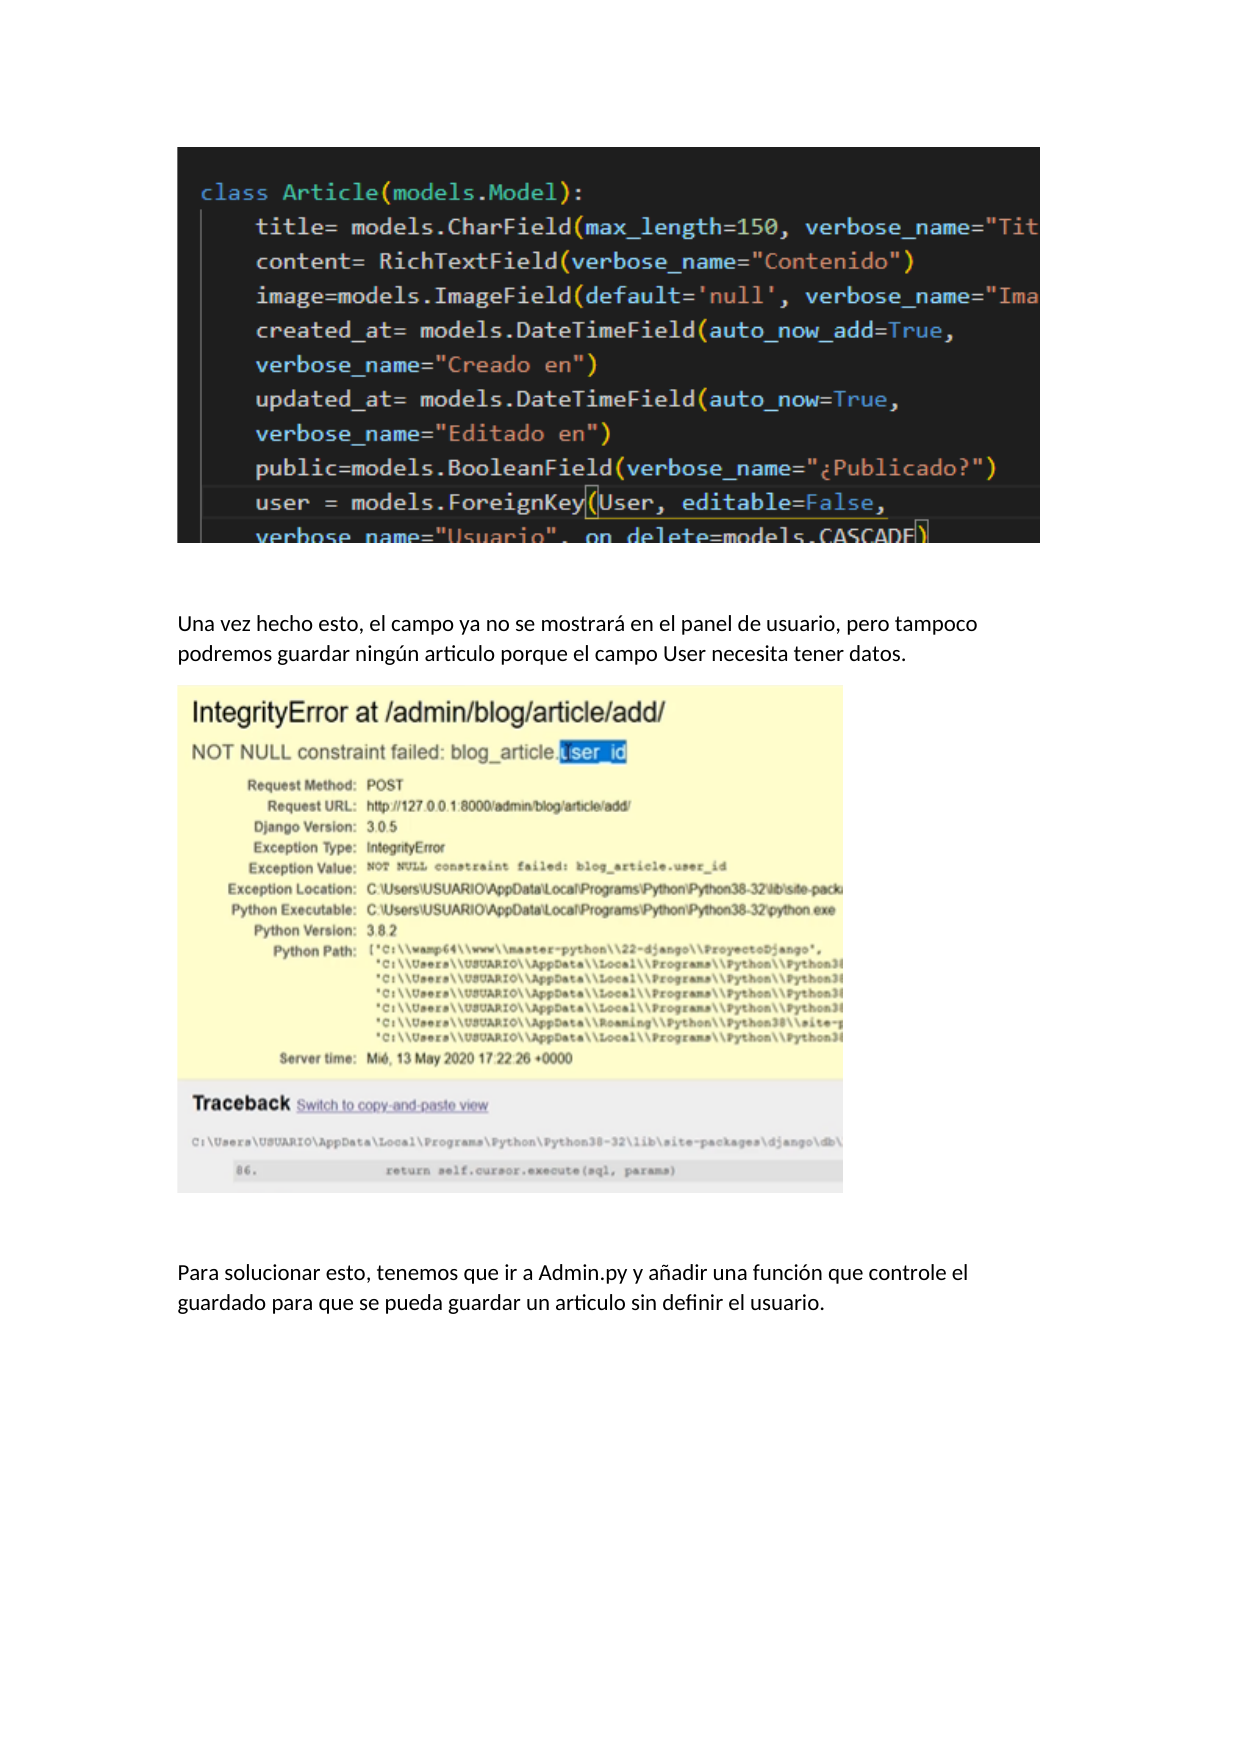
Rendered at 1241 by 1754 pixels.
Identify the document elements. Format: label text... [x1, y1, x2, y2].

text Para solucionar esto, tenemos que ir a Admin.py y añadir una función que controle el guardado para que se pueda guardar un articulo sin definir el usuario. [177, 1258, 1063, 1316]
picture [177, 685, 843, 1193]
text Una vez hecho esto, el campo ya no se mostrará en el panel de usuario, pero tampoco podremos guardar ningún articulo porque el campo User necesita tener datos. [177, 609, 1063, 667]
picture [177, 147, 1040, 543]
